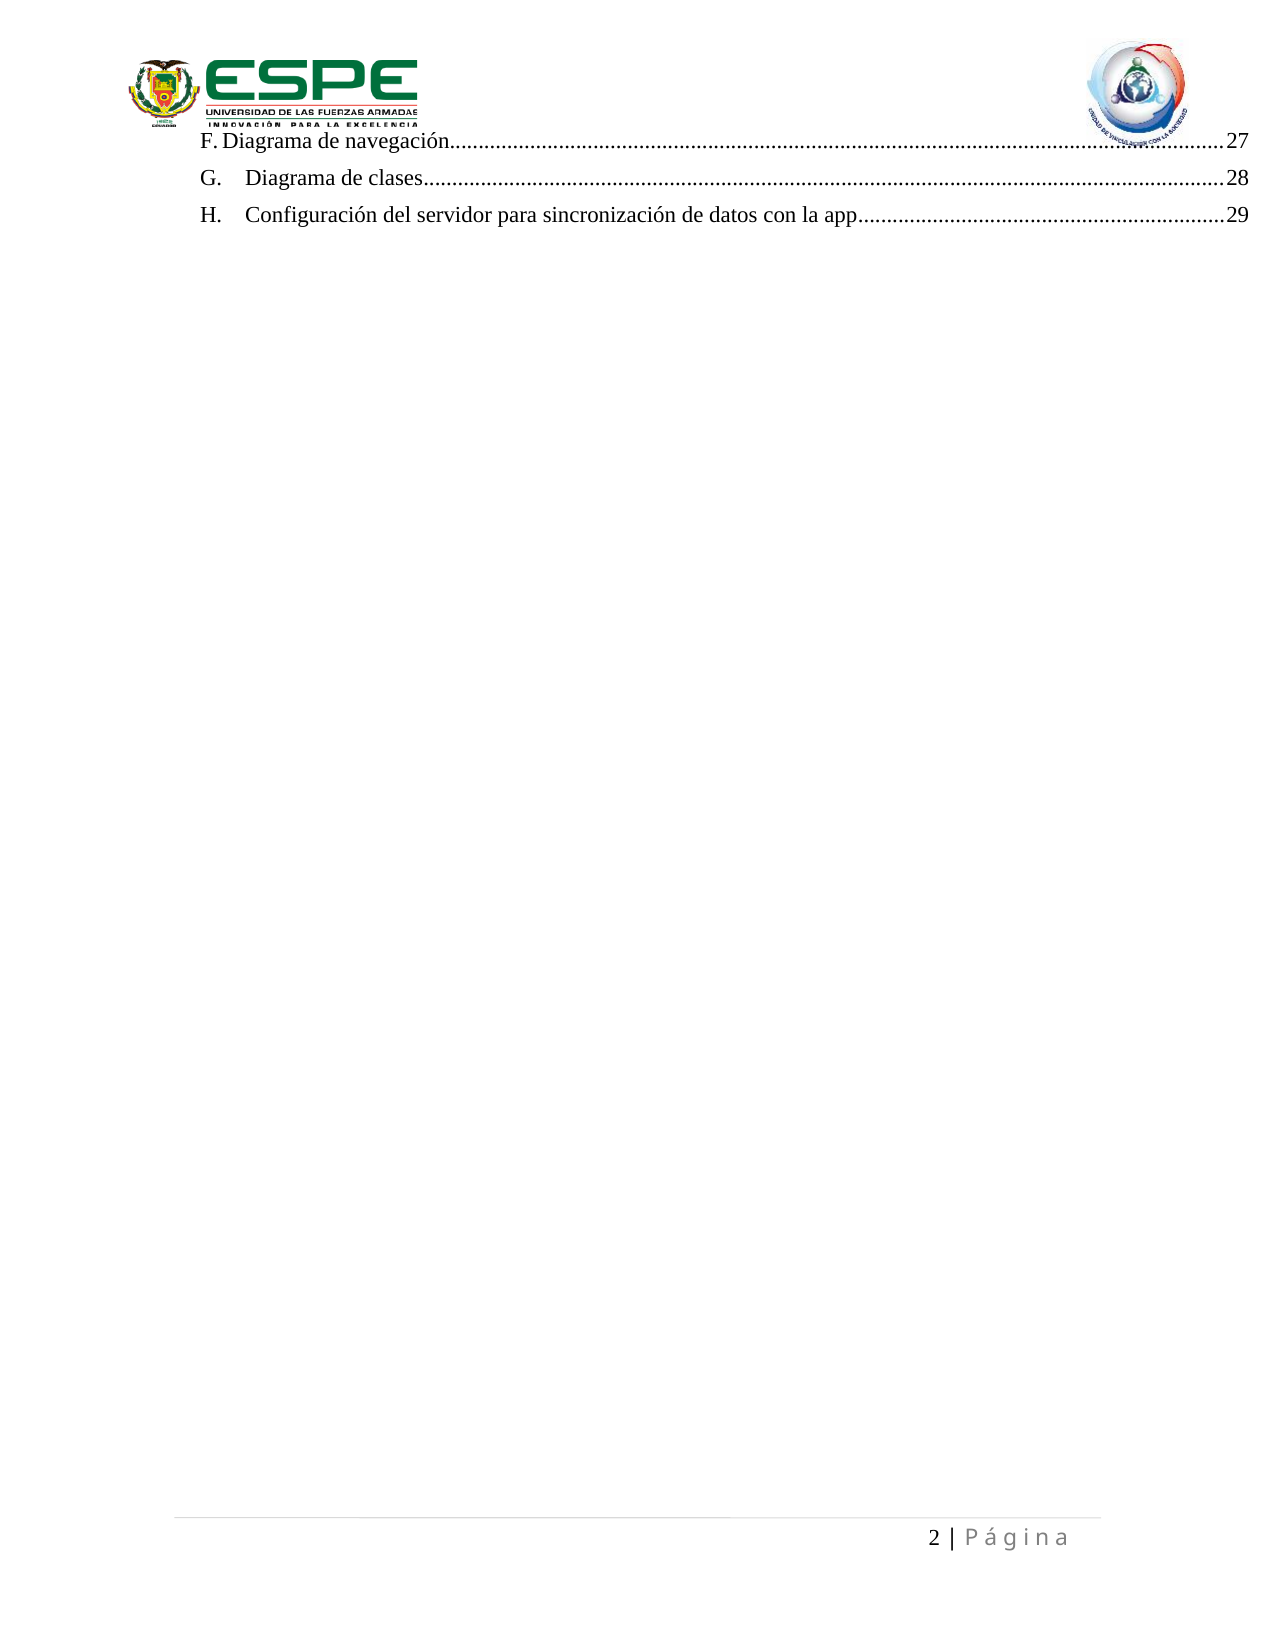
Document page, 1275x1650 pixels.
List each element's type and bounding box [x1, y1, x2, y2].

picture [1086, 38, 1190, 148]
picture [128, 60, 418, 127]
